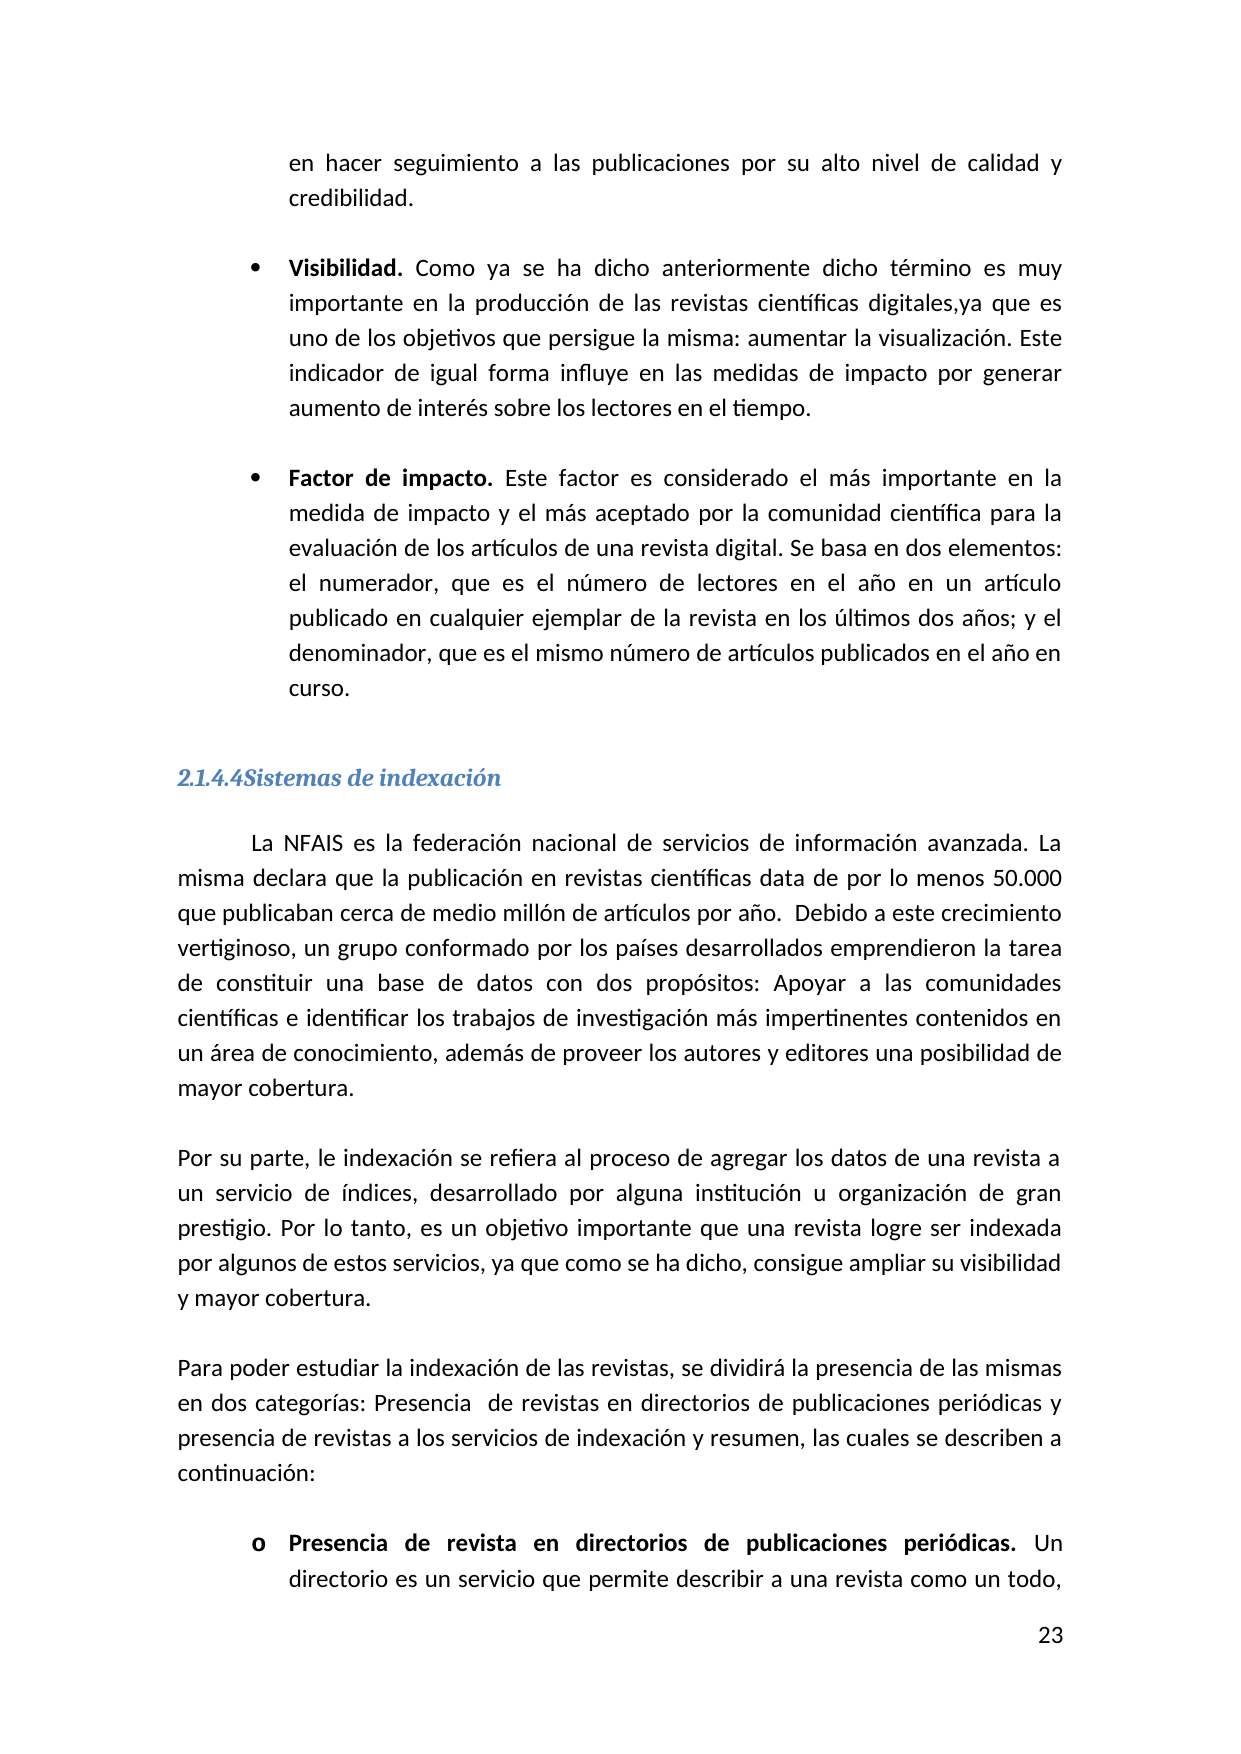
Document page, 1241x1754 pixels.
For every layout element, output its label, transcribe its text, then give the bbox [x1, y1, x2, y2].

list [251, 1527, 1063, 1594]
text Para poder estudiar la indexación de las revistas, se dividirá la presencia de las mismas en dos categorías: Presencia de revistas en directorios de publicaciones periódicas y presencia de revistas a los servicios de indexación y resumen, las cuales se describen a continuación: [177, 1352, 1063, 1488]
text Por su parte, le indexación se refiera al proceso de agregar los datos de una revista a un servicio de índices, desarrollado por alguna institución u organización de gran prestigio. Por lo tanto, es un objetivo importante que una revista logre ser indexada por algunos de estos servicios, ya que como se ha dicho, consigue ampliar su visibilidad y mayor cobertura. [177, 1142, 1063, 1313]
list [251, 148, 1063, 213]
list Factor de impacto. Este factor es considerado el más importante en la medida de impacto y el más aceptado por la comunidad científica para la evaluación de los artículos de una revista digital. Se basa en dos elementos: el numerador, que es el número de lectores en el año en un artículo publicado en cualquier ejemplar de la revista en los últimos dos años; y el denominador, que es el mismo número de artículos publicados en el año en curso. [251, 463, 1063, 703]
text La NFAIS es la federación nacional de servicios de información avanzada. La misma declara que la publicación en revistas científicas data de por lo menos 50.000 que publicaban cerca de medio millón de artículos por año. Debido a este crecimiento vertiginoso, un grupo conformado por los países desarrollados emprendieron la tarea de constituir una base de datos con dos propósitos: Apoyar a las comunidades científicas e identificar los trabajos de investigación más impertinentes contenidos en un área de conocimiento, además de proveer los autores y editores una posibilidad de mayor cobertura. [177, 827, 1063, 1103]
subtitle 2.1.4.4Sistemas de indexación [177, 763, 1063, 792]
list Visibilidad. Como ya se ha dicho anteriormente dicho término es muy importante en la producción de las revistas científicas digitales,ya que es uno de los objetivos que persigue la misma: aumentar la visualización. Este indicador de igual forma influye en las medidas de impacto por generar aumento de interés sobre los lectores en el tiempo. [251, 253, 1063, 423]
